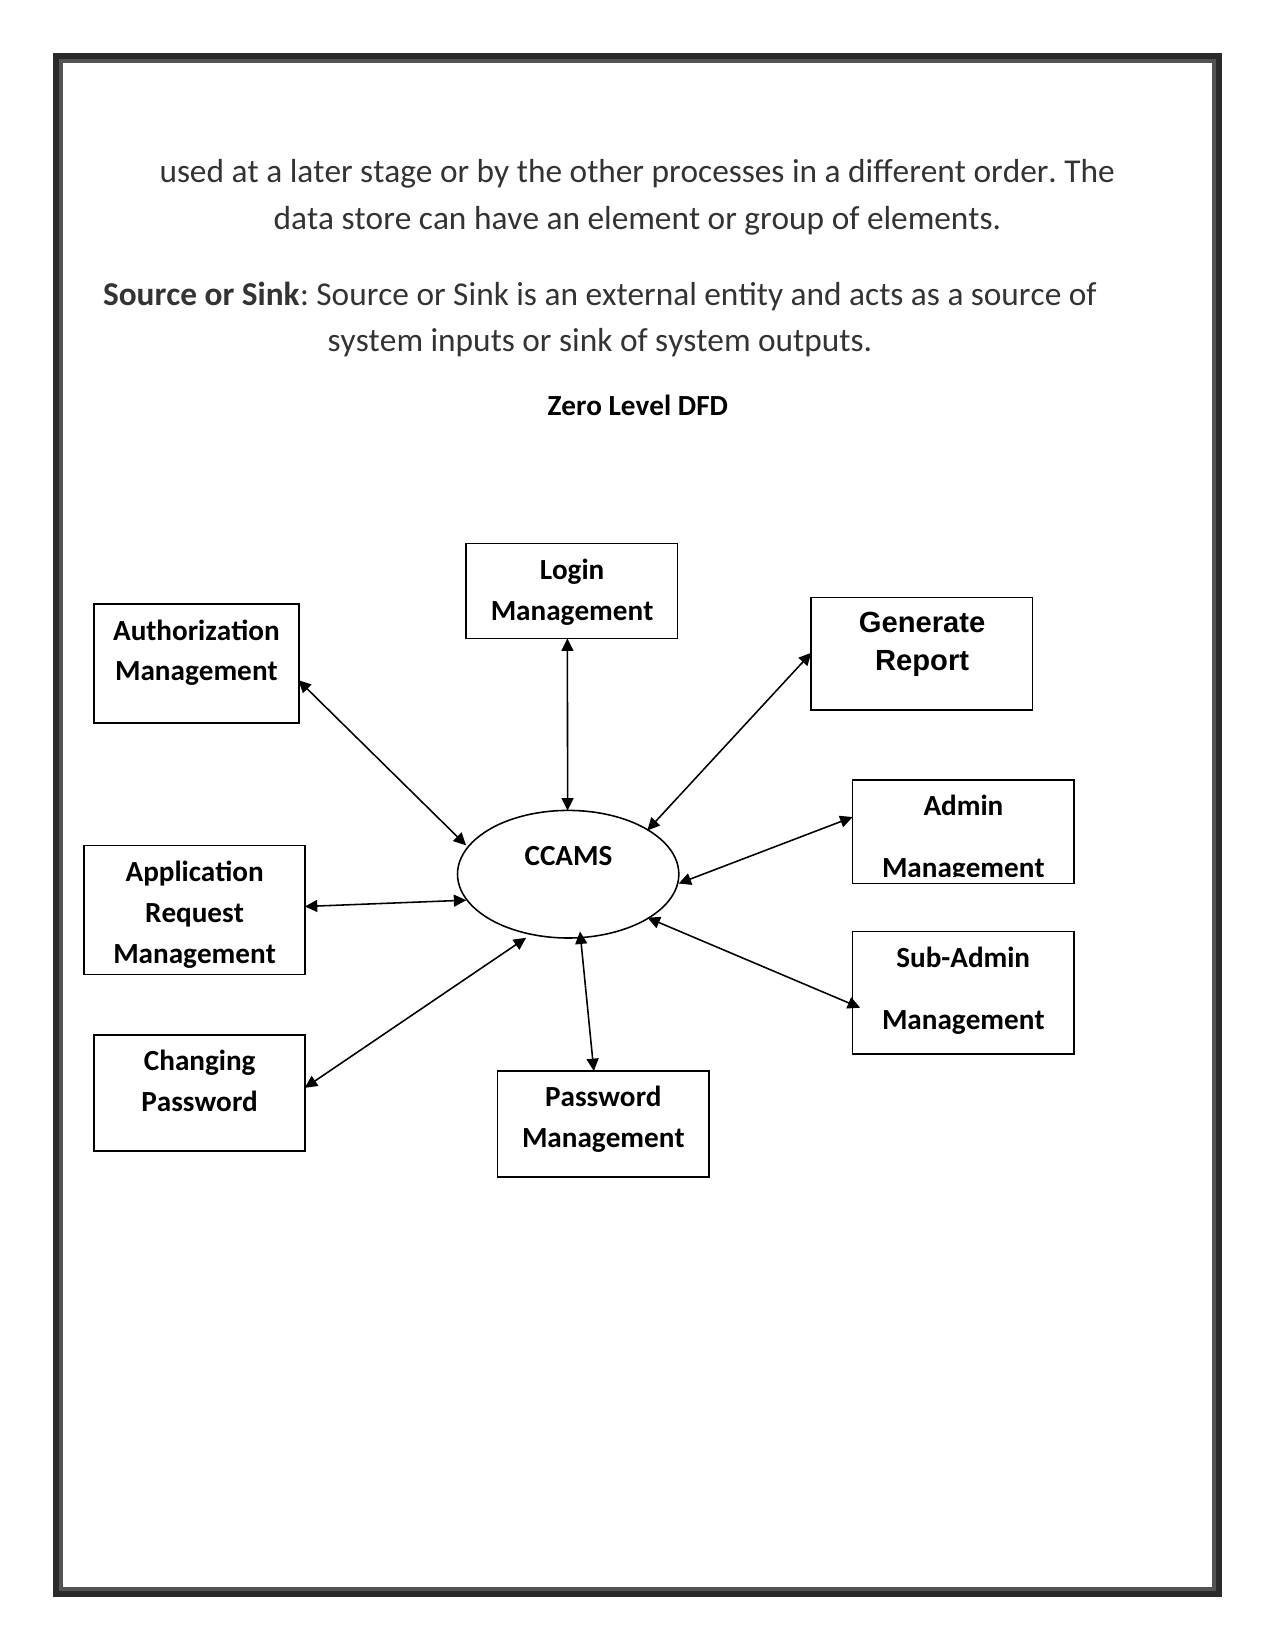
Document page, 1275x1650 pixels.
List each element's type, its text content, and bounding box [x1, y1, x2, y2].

text Zero Level DFD [150, 387, 1125, 423]
text Source or Sink: Source or Sink is an external entity and acts as a source of system inputs or sink of system outputs. [75, 273, 1125, 360]
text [150, 150, 1125, 237]
